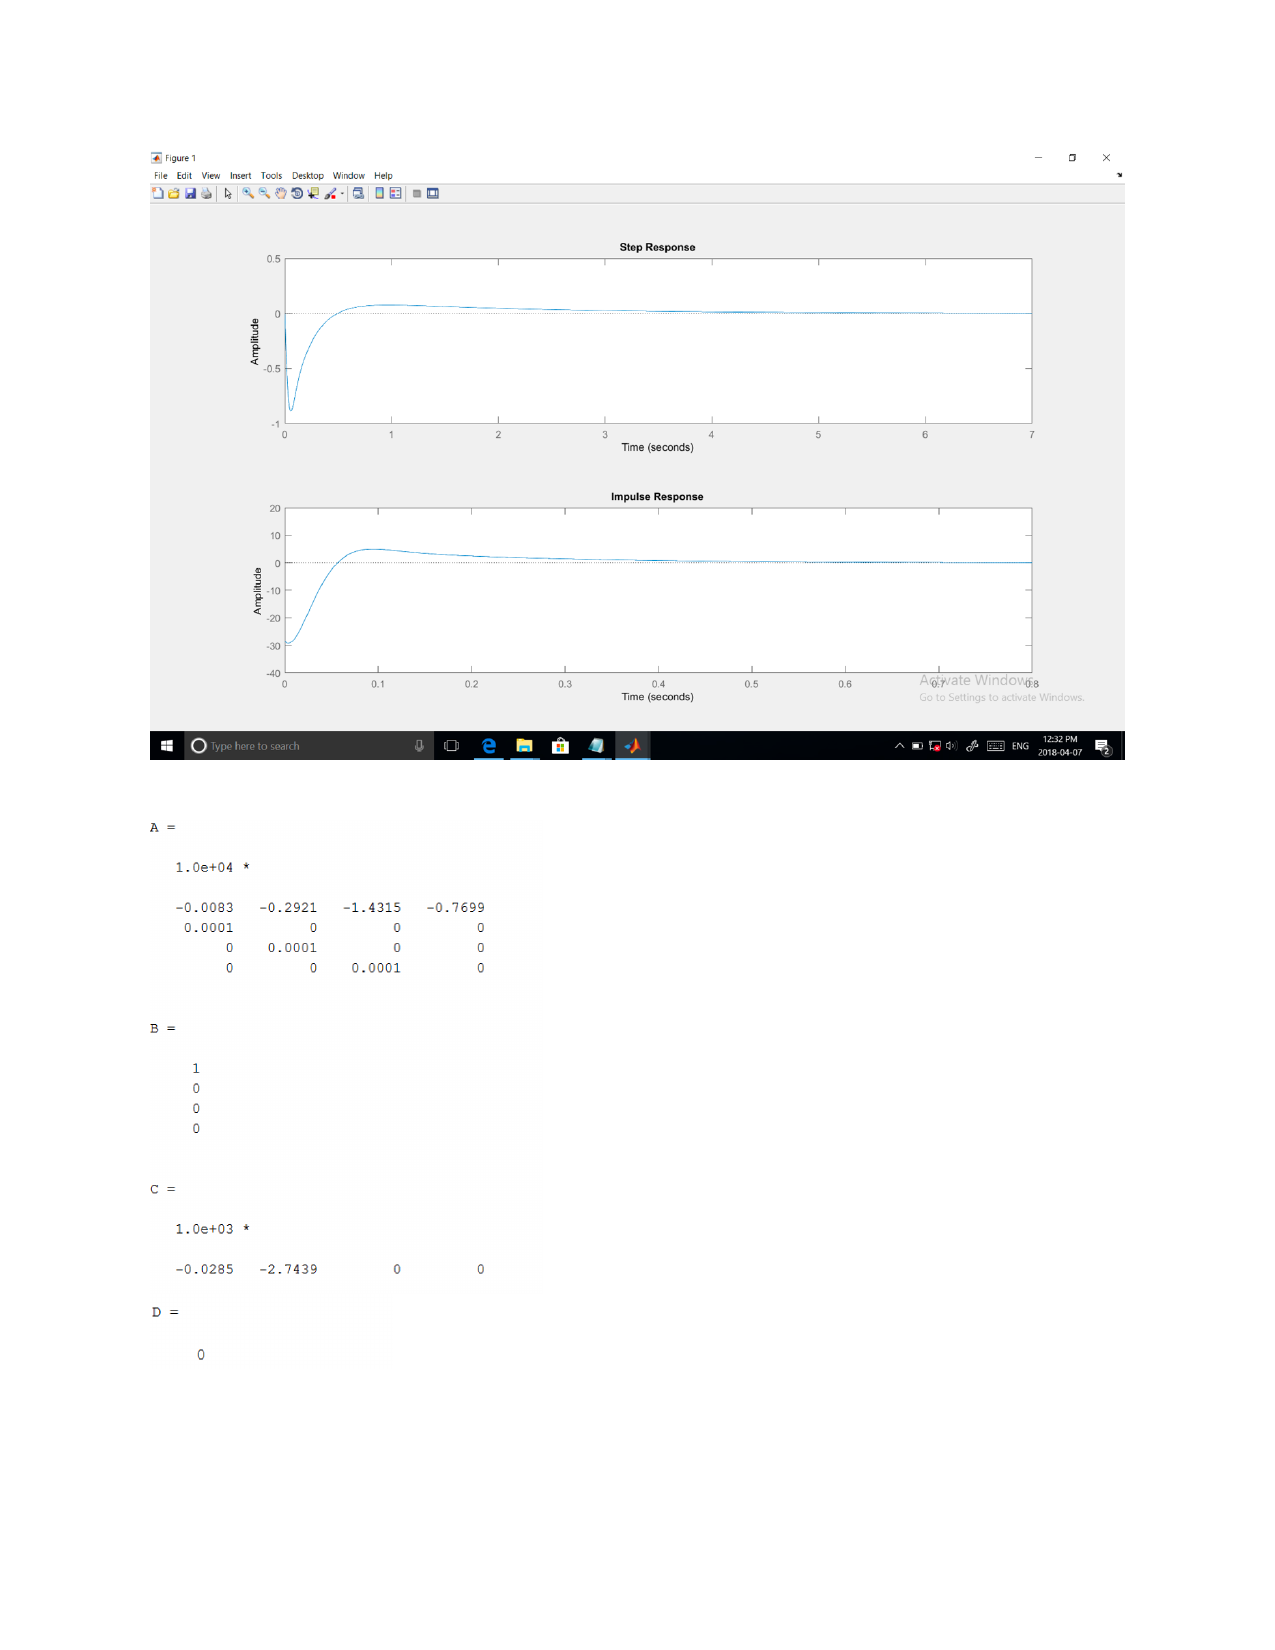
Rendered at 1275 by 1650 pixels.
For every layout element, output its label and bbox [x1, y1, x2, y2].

picture [150, 150, 1125, 760]
picture [150, 820, 543, 1369]
